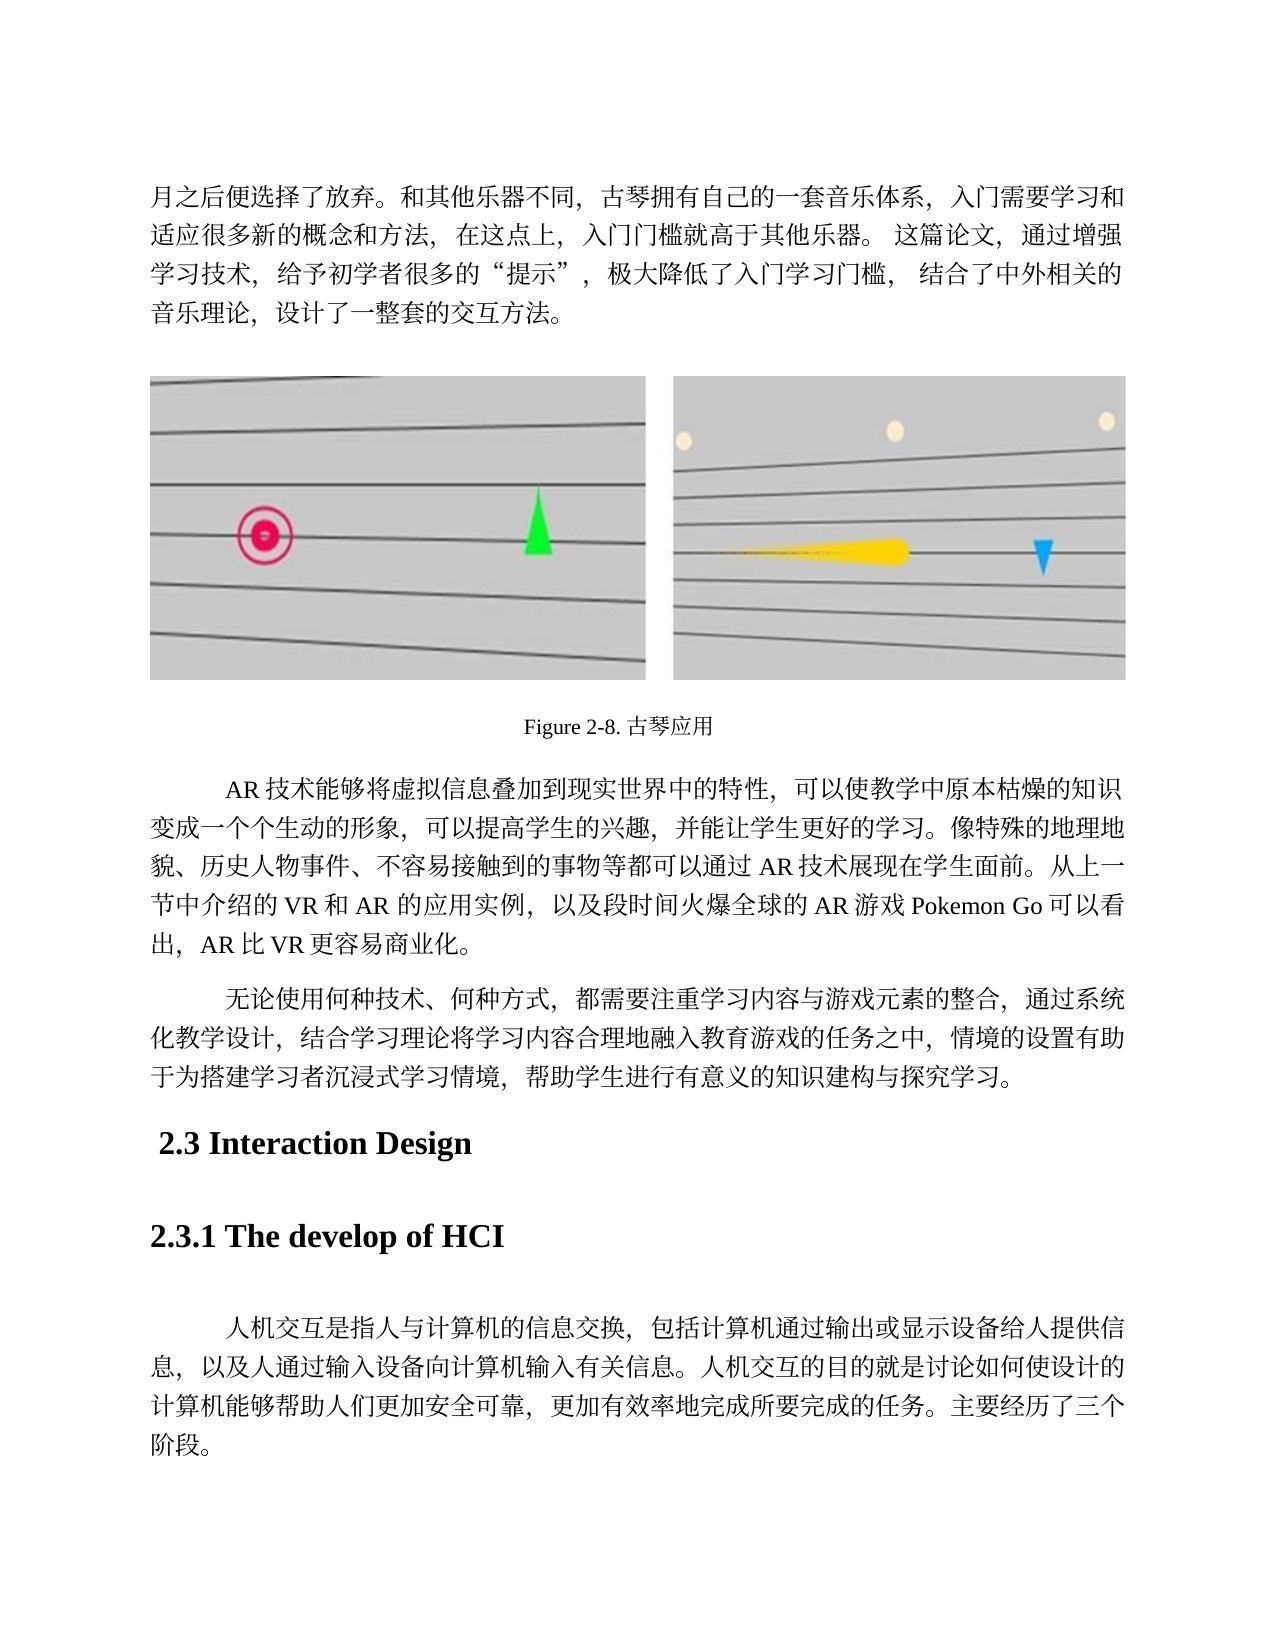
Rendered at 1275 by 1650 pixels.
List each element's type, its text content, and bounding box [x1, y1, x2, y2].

text AR技术能够将虚拟信息叠加到现实世界中的特性，可以使教学中原本枯燥的知识变成一个个生动的形象，可以提高学生的兴趣，并能让学生更好的学习。像特殊的地理地貌、历史人物事件、不容易接触到的事物等都可以通过AR技术展现在学生面前。从上一节中介绍的VR和AR 的应用实例，以及段时间火爆全球的AR游戏Pokemon Go可以看出，AR比VR更容易商业化。 [150, 769, 1125, 961]
text Figure 2-8. 古琴应用 [112, 709, 1125, 740]
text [150, 177, 1125, 329]
text 无论使用何种技术、何种方式，都需要注重学习内容与游戏元素的整合，通过系统化教学设计，结合学习理论将学习内容合理地融入教育游戏的任务之中，情境的设置有助于为搭建学习者沉浸式学习情境，帮助学生进行有意义的知识建构与探究学习。 [150, 980, 1125, 1093]
picture [150, 376, 1126, 680]
text 2.3.1 The develop of HCI [150, 1216, 1125, 1254]
text 人机交互是指人与计算机的信息交换，包括计算机通过输出或显示设备给人提供信息，以及人通过输入设备向计算机输入有关信息。人机交互的目的就是讨论如何使设计的计算机能够帮助人们更加安全可靠，更加有效率地完成所要完成的任务。主要经历了三个阶段。 [150, 1309, 1125, 1461]
text 2.3 Interaction Design [150, 1123, 1125, 1162]
